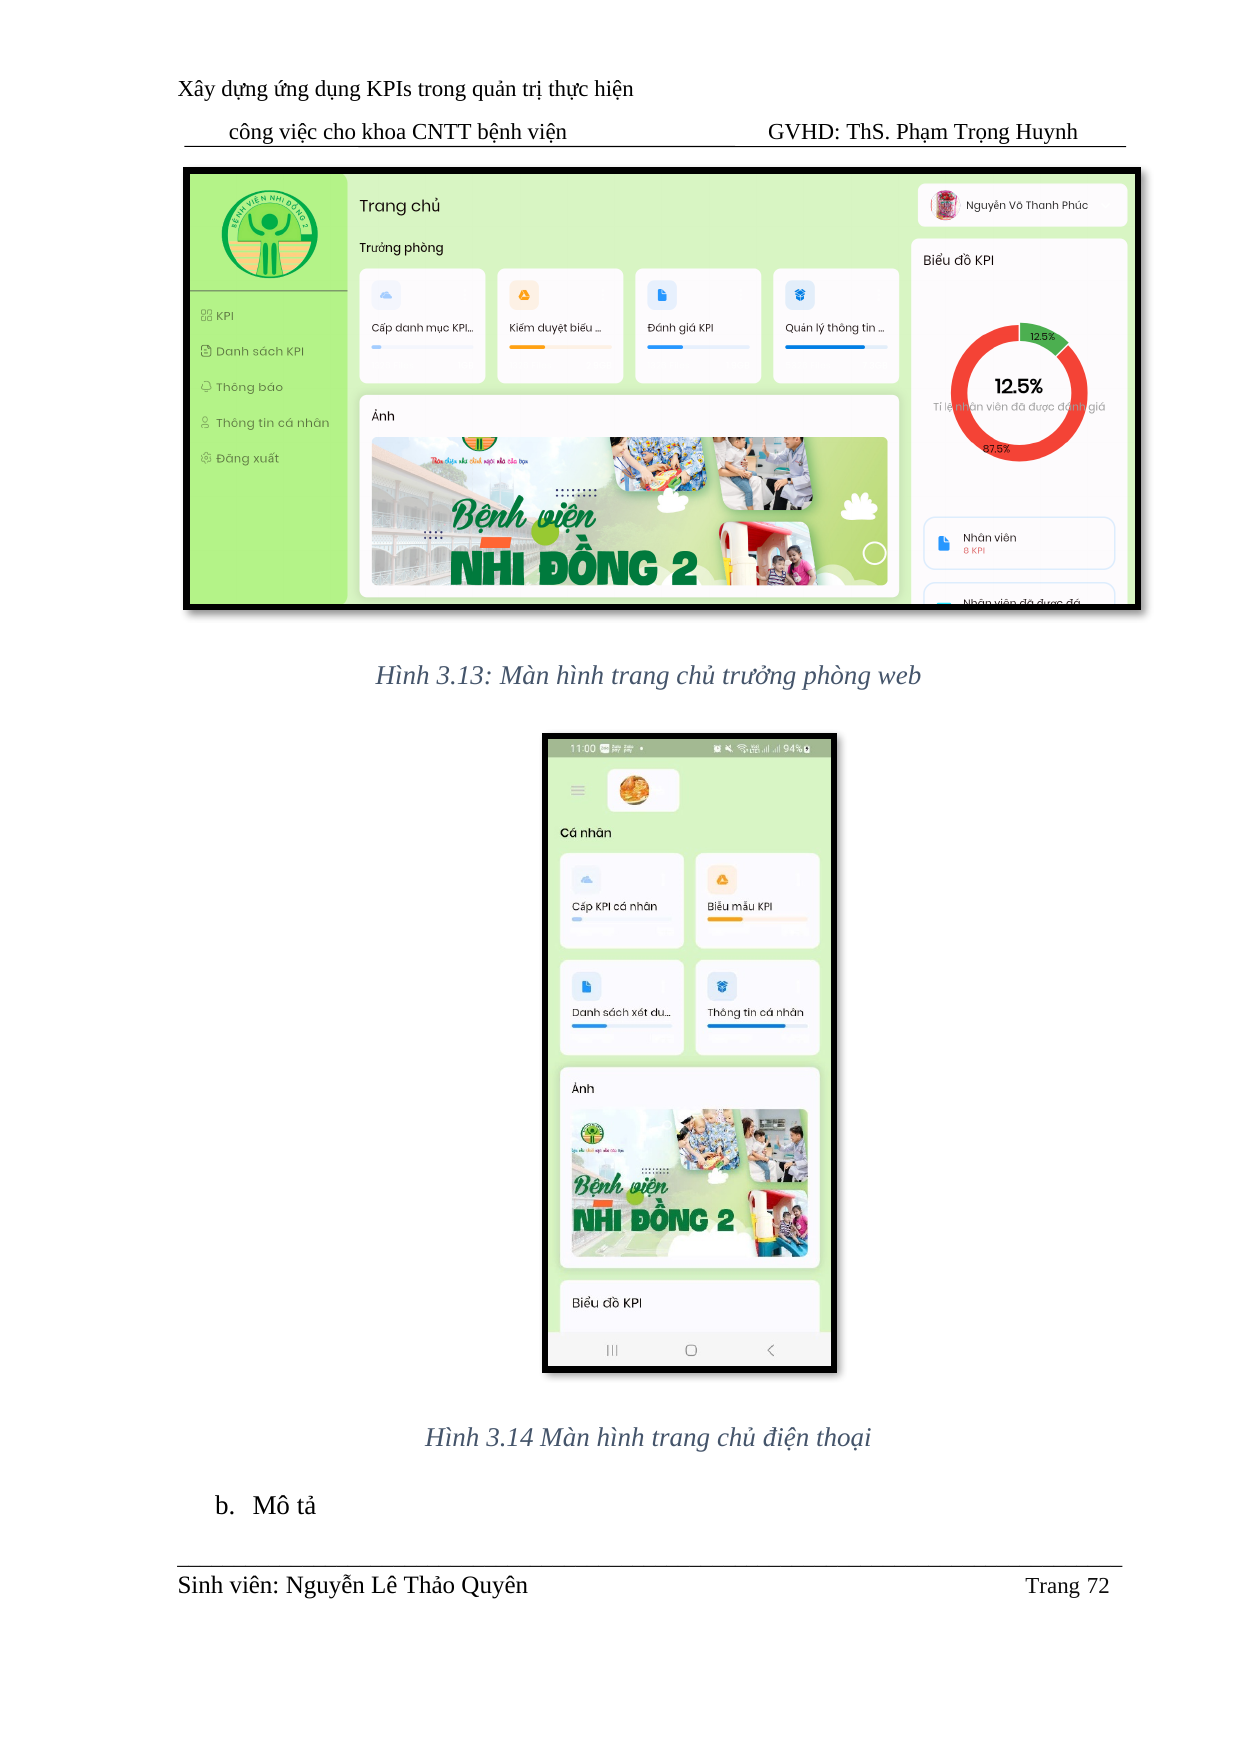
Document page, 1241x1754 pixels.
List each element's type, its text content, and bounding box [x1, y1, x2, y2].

picture [190, 174, 1135, 604]
picture [548, 739, 831, 1366]
list Mô tả [215, 1489, 1122, 1520]
